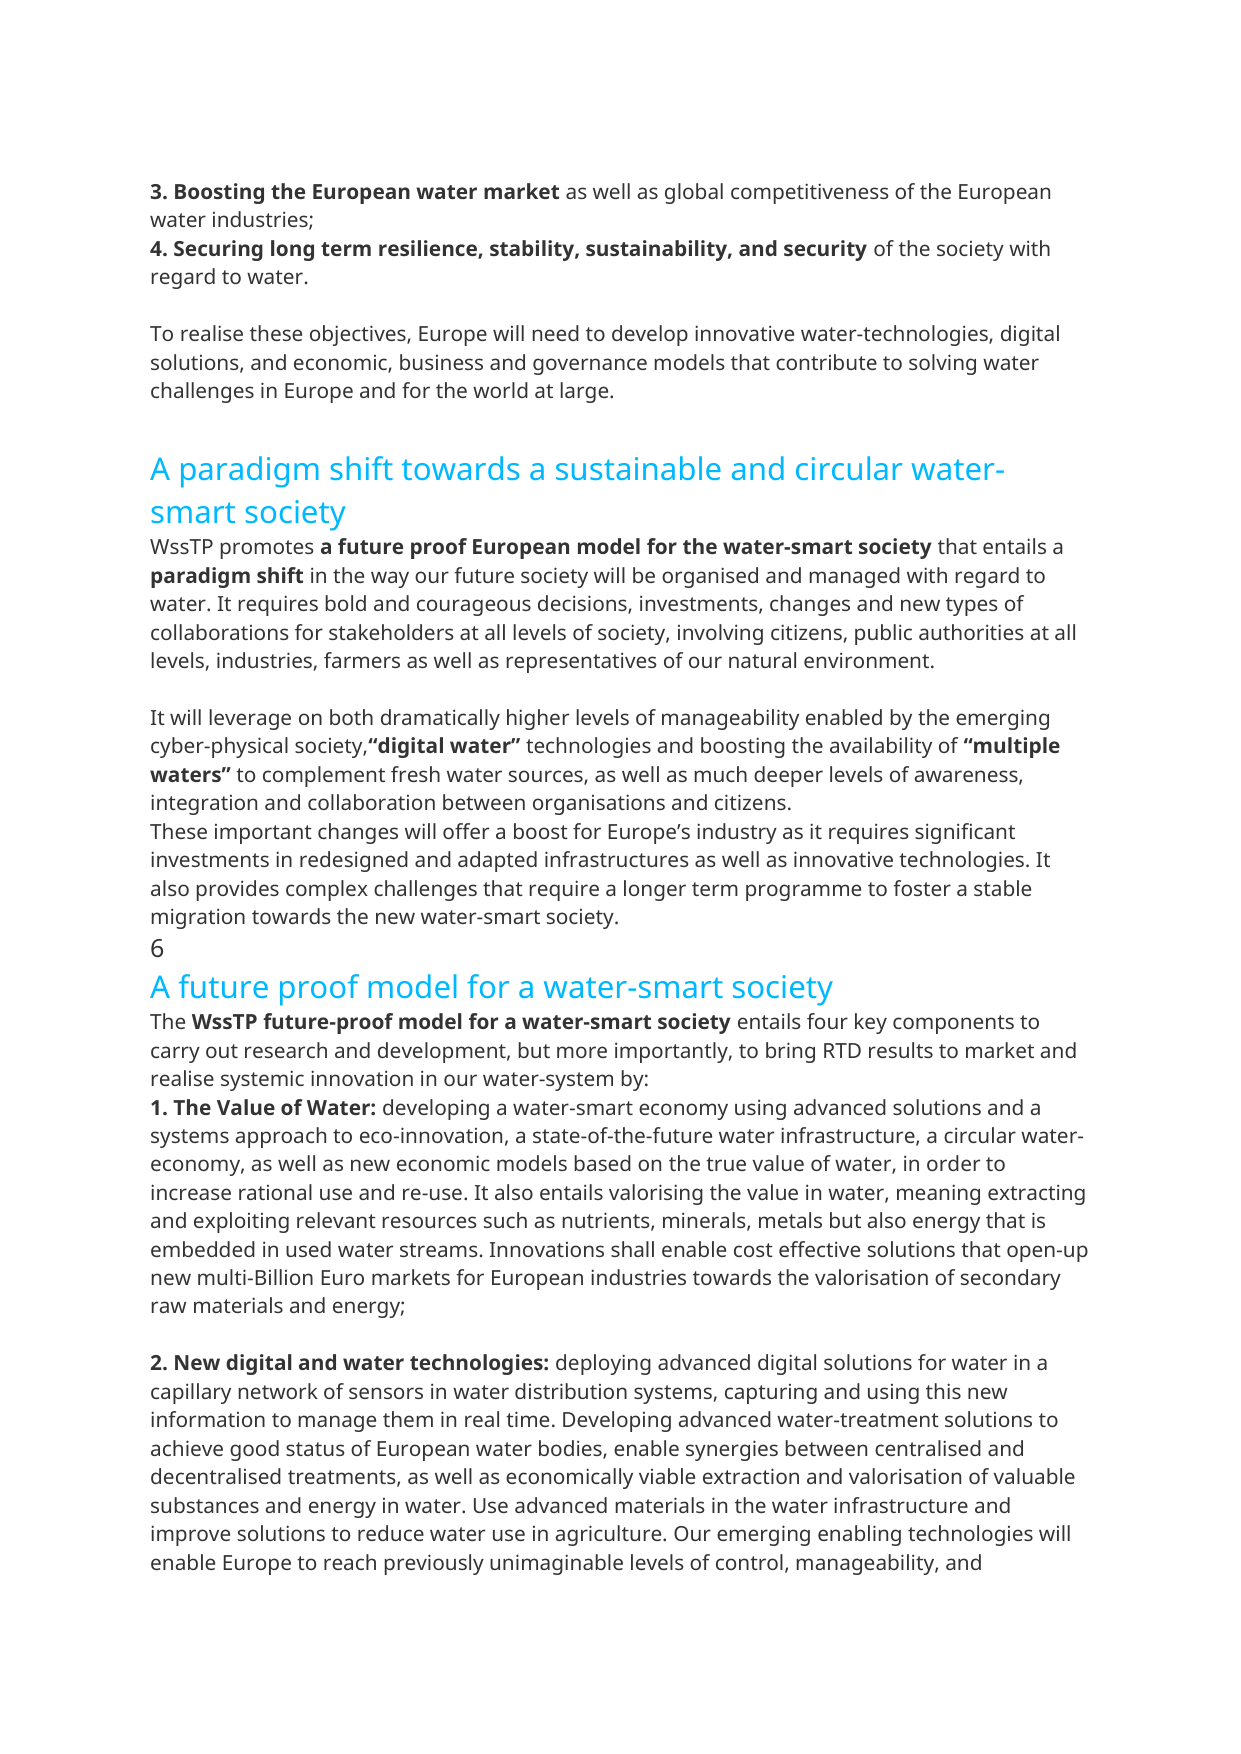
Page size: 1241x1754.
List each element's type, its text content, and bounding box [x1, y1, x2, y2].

text The WssTP future-proof model for a water-smart society entails four key components to carry out research and development, but more importantly, to bring RTD results to market and realise systemic innovation in our water-system by: [150, 1007, 1090, 1093]
text 6 [150, 931, 1090, 965]
text WssTP promotes a future proof European model for the water-smart society that entails a paradigm shift in the way our future society will be organised and managed with regard to water. It requires bold and courageous decisions, investments, changes and new types of collaborations for stakeholders at all levels of society, involving citizens, public authorities at all levels, industries, farmers as well as representatives of our natural environment. [150, 532, 1090, 675]
text 3. Boosting the European water market as well as global competitiveness of the European water industries; [150, 177, 1090, 234]
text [150, 1348, 1090, 1576]
text 1. The Value of Water: developing a water-smart economy using advanced solutions and a systems approach to eco-innovation, a state-of-the-future water infrastructure, a circular water-economy, as well as new economic models based on the true value of water, in order to increase rational use and re-use. It also entails valorising the value in water, meaning extracting and exploiting relevant resources such as nutrients, minerals, metals but also energy that is embedded in used water streams. Innovations shall enable cost effective solutions that open-up new multi-Billion Euro markets for European industries towards the valorisation of secondary raw materials and energy; [150, 1093, 1090, 1320]
text To realise these objectives, Europe will need to develop innovative water-technologies, digital solutions, and economic, business and governance models that contribute to solving water challenges in Europe and for the world at large. [150, 319, 1090, 405]
text A paradigm shift towards a sustainable and circular water-smart society [150, 447, 1090, 532]
text A future proof model for a water-smart society [150, 965, 1090, 1007]
text It will leverage on both dramatically higher levels of manageability enabled by the emerging cyber-physical society,“digital water” technologies and boosting the availability of “multiple waters” to complement fresh water sources, as well as much deeper levels of awareness, integration and collaboration between organisations and citizens. [150, 703, 1090, 817]
text These important changes will offer a boost for Europe’s industry as it requires significant investments in redesigned and adapted infrastructures as well as innovative technologies. It also provides complex challenges that require a longer term programme to foster a stable migration towards the new water-smart society. [150, 817, 1090, 931]
text 4. Securing long term resilience, stability, sustainability, and security of the society with regard to water. [150, 234, 1090, 291]
